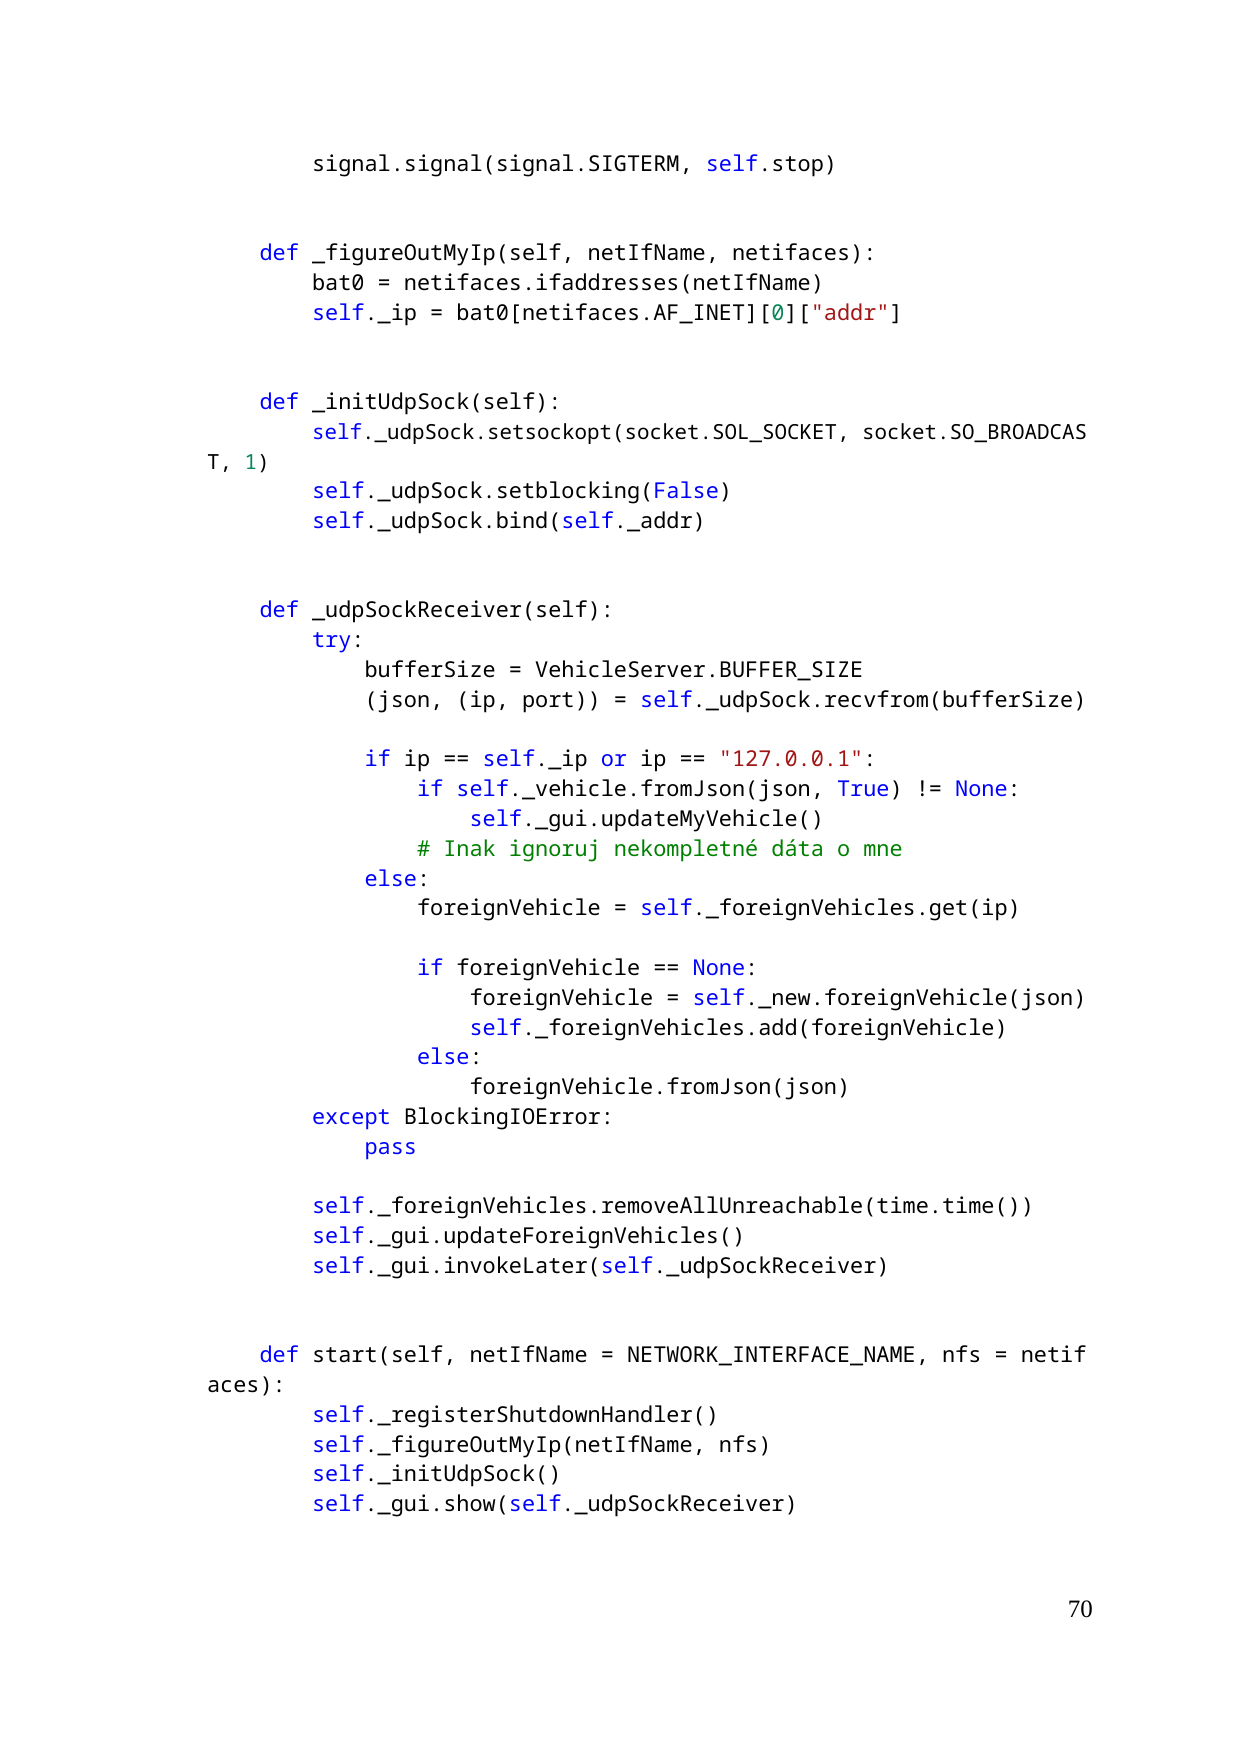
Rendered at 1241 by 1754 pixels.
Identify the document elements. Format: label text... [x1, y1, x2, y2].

text signal.signal(signal.SIGTERM, self.stop) [207, 148, 1092, 177]
text self._registerShutdownHandler() [207, 1399, 1092, 1429]
text foreignVehicle = self._new.foreignVehicle(json) [207, 982, 1092, 1012]
text try: [207, 624, 1092, 654]
text self._foreignVehicles.add(foreignVehicle) [207, 1012, 1092, 1041]
text foreignVehicle.fromJson(json) [207, 1071, 1092, 1101]
text self._udpSock.bind(self._addr) [207, 505, 1092, 535]
text self._foreignVehicles.removeAllUnreachable(time.time()) [207, 1190, 1092, 1220]
text self._gui.invokeLater(self._udpSockReceiver) [207, 1250, 1092, 1280]
text # Inak ignoruj nekompletné dáta o mne [207, 833, 1092, 863]
text pass [207, 1131, 1092, 1161]
text if foreignVehicle == None: [207, 952, 1092, 982]
text def _udpSockReceiver(self): [207, 594, 1092, 624]
text self._udpSock.setsockopt(socket.SOL_SOCKET, socket.SO_BROADCAST, 1) [207, 416, 1092, 475]
text self._gui.updateForeignVehicles() [207, 1220, 1092, 1250]
text if self._vehicle.fromJson(json, True) != None: [207, 773, 1092, 803]
text foreignVehicle = self._foreignVehicles.get(ip) [207, 892, 1092, 922]
text self._udpSock.setblocking(False) [207, 475, 1092, 505]
text (json, (ip, port)) = self._udpSock.recvfrom(bufferSize) [207, 684, 1092, 714]
text self._gui.show(self._udpSockReceiver) [207, 1488, 1092, 1518]
text except BlockingIOError: [207, 1101, 1092, 1131]
text def _initUdpSock(self): [207, 386, 1092, 416]
text bufferSize = VehicleServer.BUFFER_SIZE [207, 654, 1092, 684]
text self._initUdpSock() [207, 1458, 1092, 1488]
text bat0 = netifaces.ifaddresses(netIfName) [207, 267, 1092, 297]
text else: [207, 863, 1092, 892]
text else: [207, 1041, 1092, 1071]
text self._gui.updateMyVehicle() [207, 803, 1092, 833]
text def start(self, netIfName = NETWORK_INTERFACE_NAME, nfs = netifaces): [207, 1339, 1092, 1399]
text self._figureOutMyIp(netIfName, nfs) [207, 1429, 1092, 1458]
text self._ip = bat0[netifaces.AF_INET][0]["addr"] [207, 297, 1092, 326]
text def _figureOutMyIp(self, netIfName, netifaces): [207, 237, 1092, 267]
text if ip == self._ip or ip == "127.0.0.1": [207, 743, 1092, 773]
